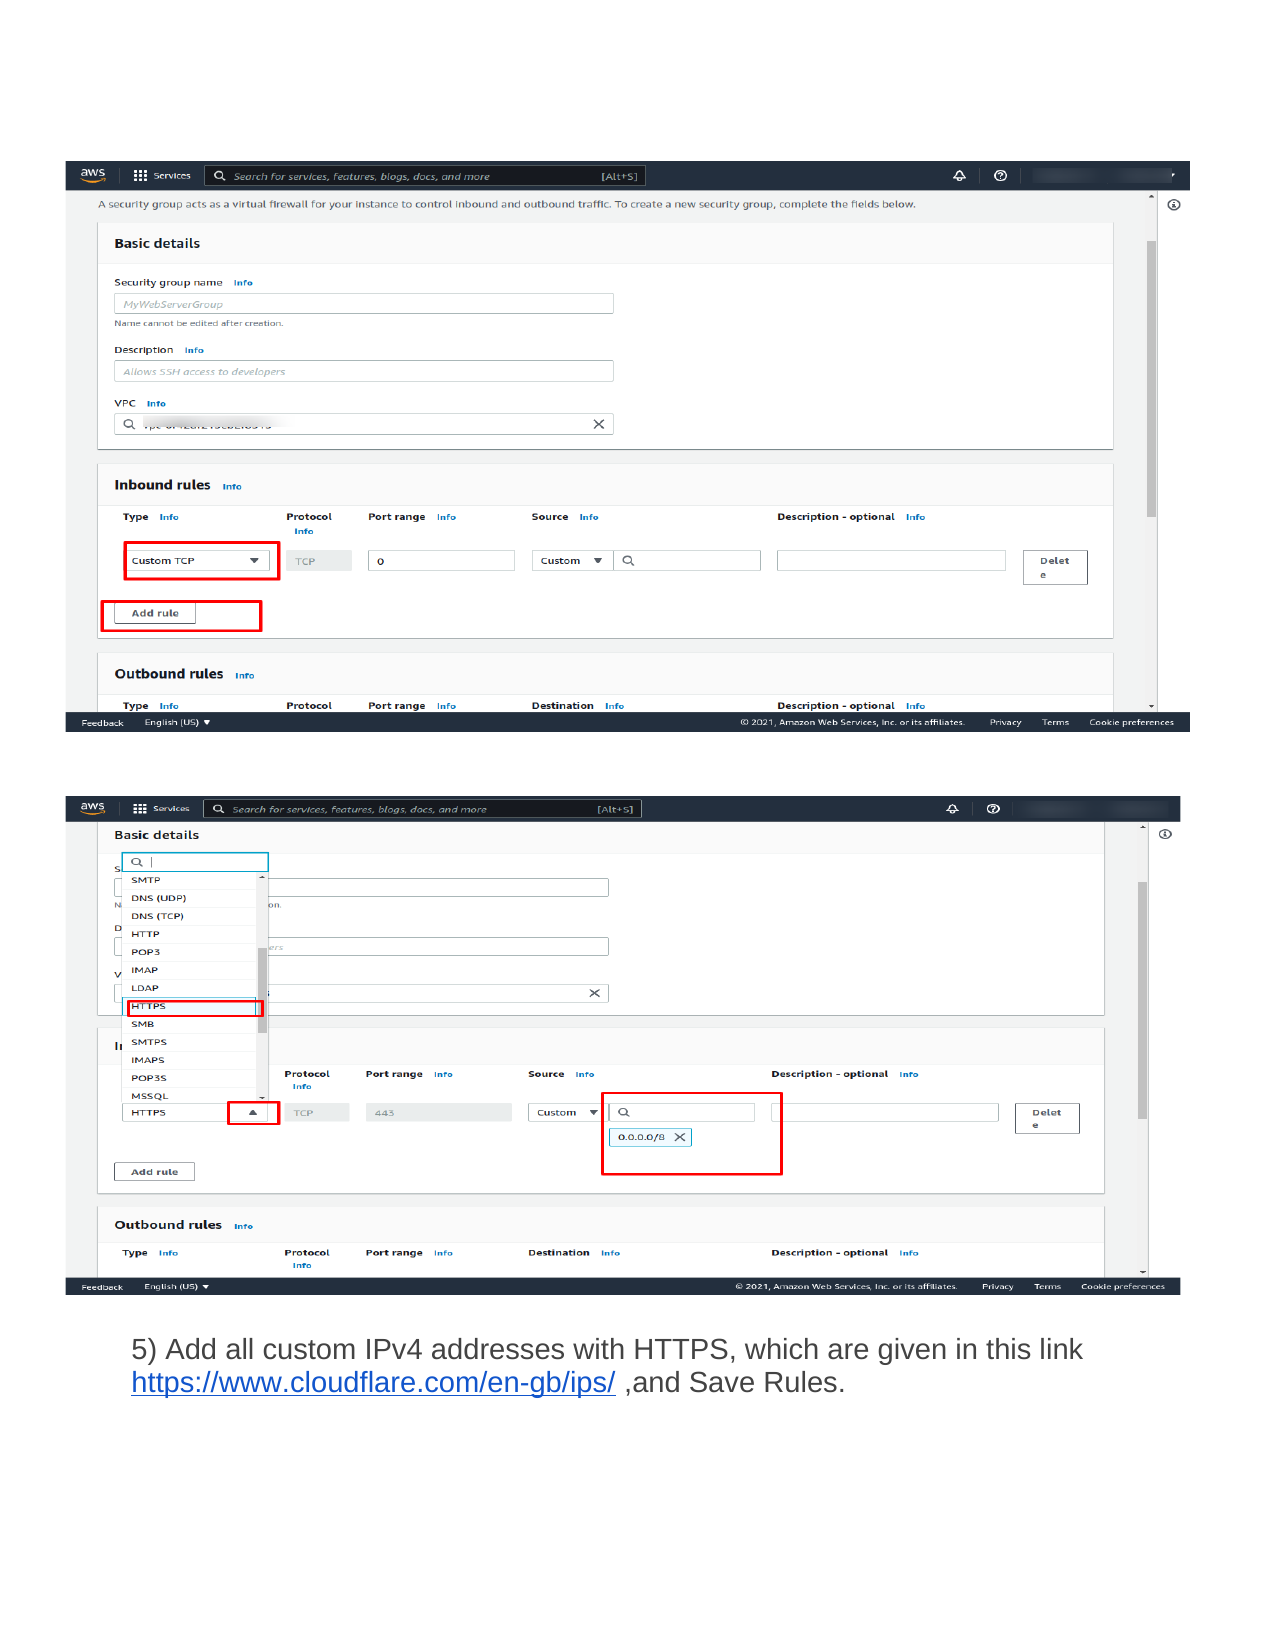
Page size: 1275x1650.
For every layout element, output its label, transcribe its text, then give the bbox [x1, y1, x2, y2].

picture [65, 161, 1190, 732]
picture [65, 796, 1181, 1295]
subtitle 5) Add all custom IPv4 addresses with HTTPS, which are given in this link https://www.cloudflare.com/en-gb/ips/ ,and Save Rules. [131, 1332, 1125, 1399]
